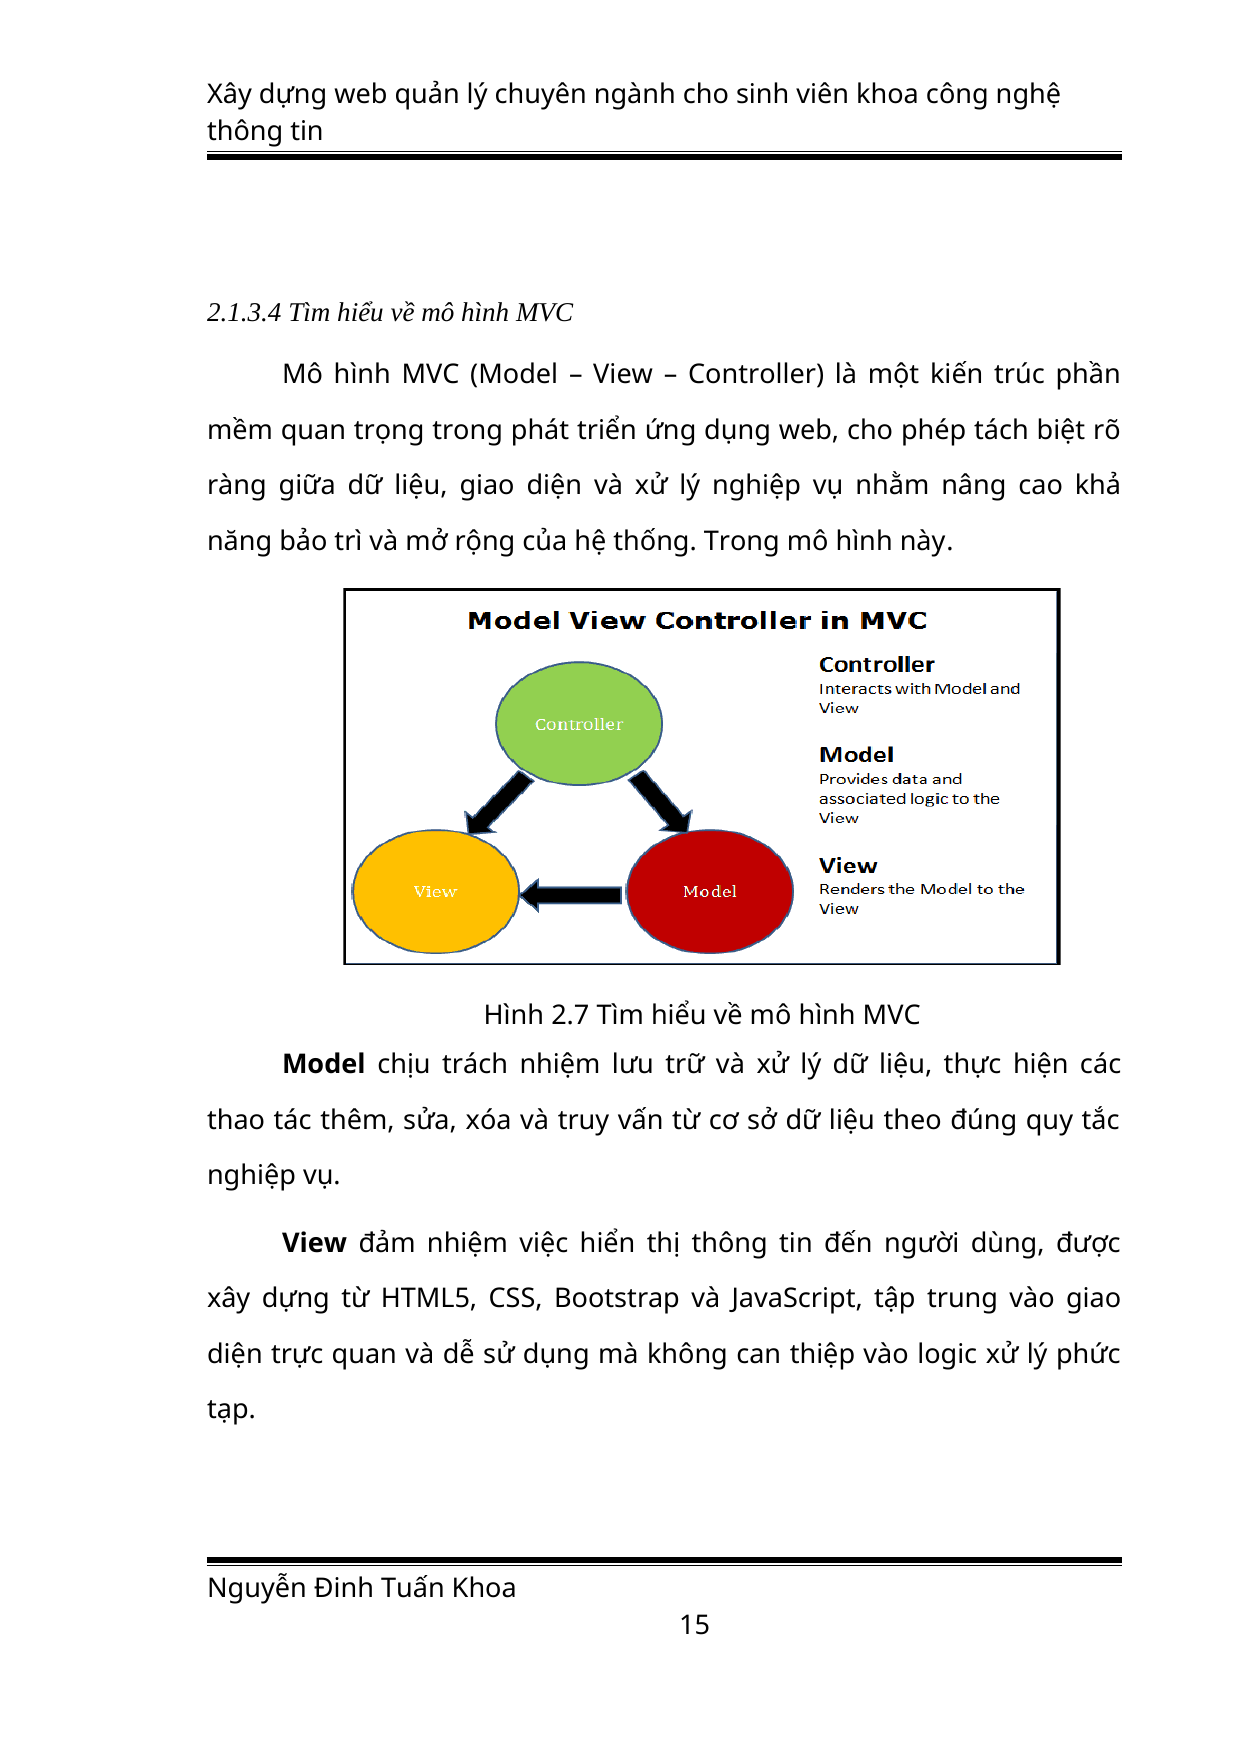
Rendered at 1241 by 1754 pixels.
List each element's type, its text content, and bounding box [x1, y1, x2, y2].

picture [343, 588, 1061, 965]
text Mô hình MVC (Model – View – Controller) là một kiến trúc phần mềm quan trọng trong phát triển ứng dụng web, cho phép tách biệt rõ ràng giữa dữ liệu, giao diện và xử lý nghiệp vụ nhằm nâng cao khả năng bảo trì và mở rộng của hệ thống. Trong mô hình này. [207, 355, 1122, 558]
text Model chịu trách nhiệm lưu trữ và xử lý dữ liệu, thực hiện các thao tác thêm, sửa, xóa và truy vấn từ cơ sở dữ liệu theo đúng quy tắc nghiệp vụ. [207, 1045, 1122, 1192]
subtitle Tìm hiểu về mô hình MVC [207, 296, 1122, 327]
text Hình 2.7 Tìm hiểu về mô hình MVC [207, 996, 1122, 1032]
text View đảm nhiệm việc hiển thị thông tin đến người dùng, được xây dựng từ HTML5, CSS, Bootstrap và JavaScript, tập trung vào giao diện trực quan và dễ sử dụng mà không can thiệp vào logic xử lý phức tạp. [207, 1223, 1122, 1426]
